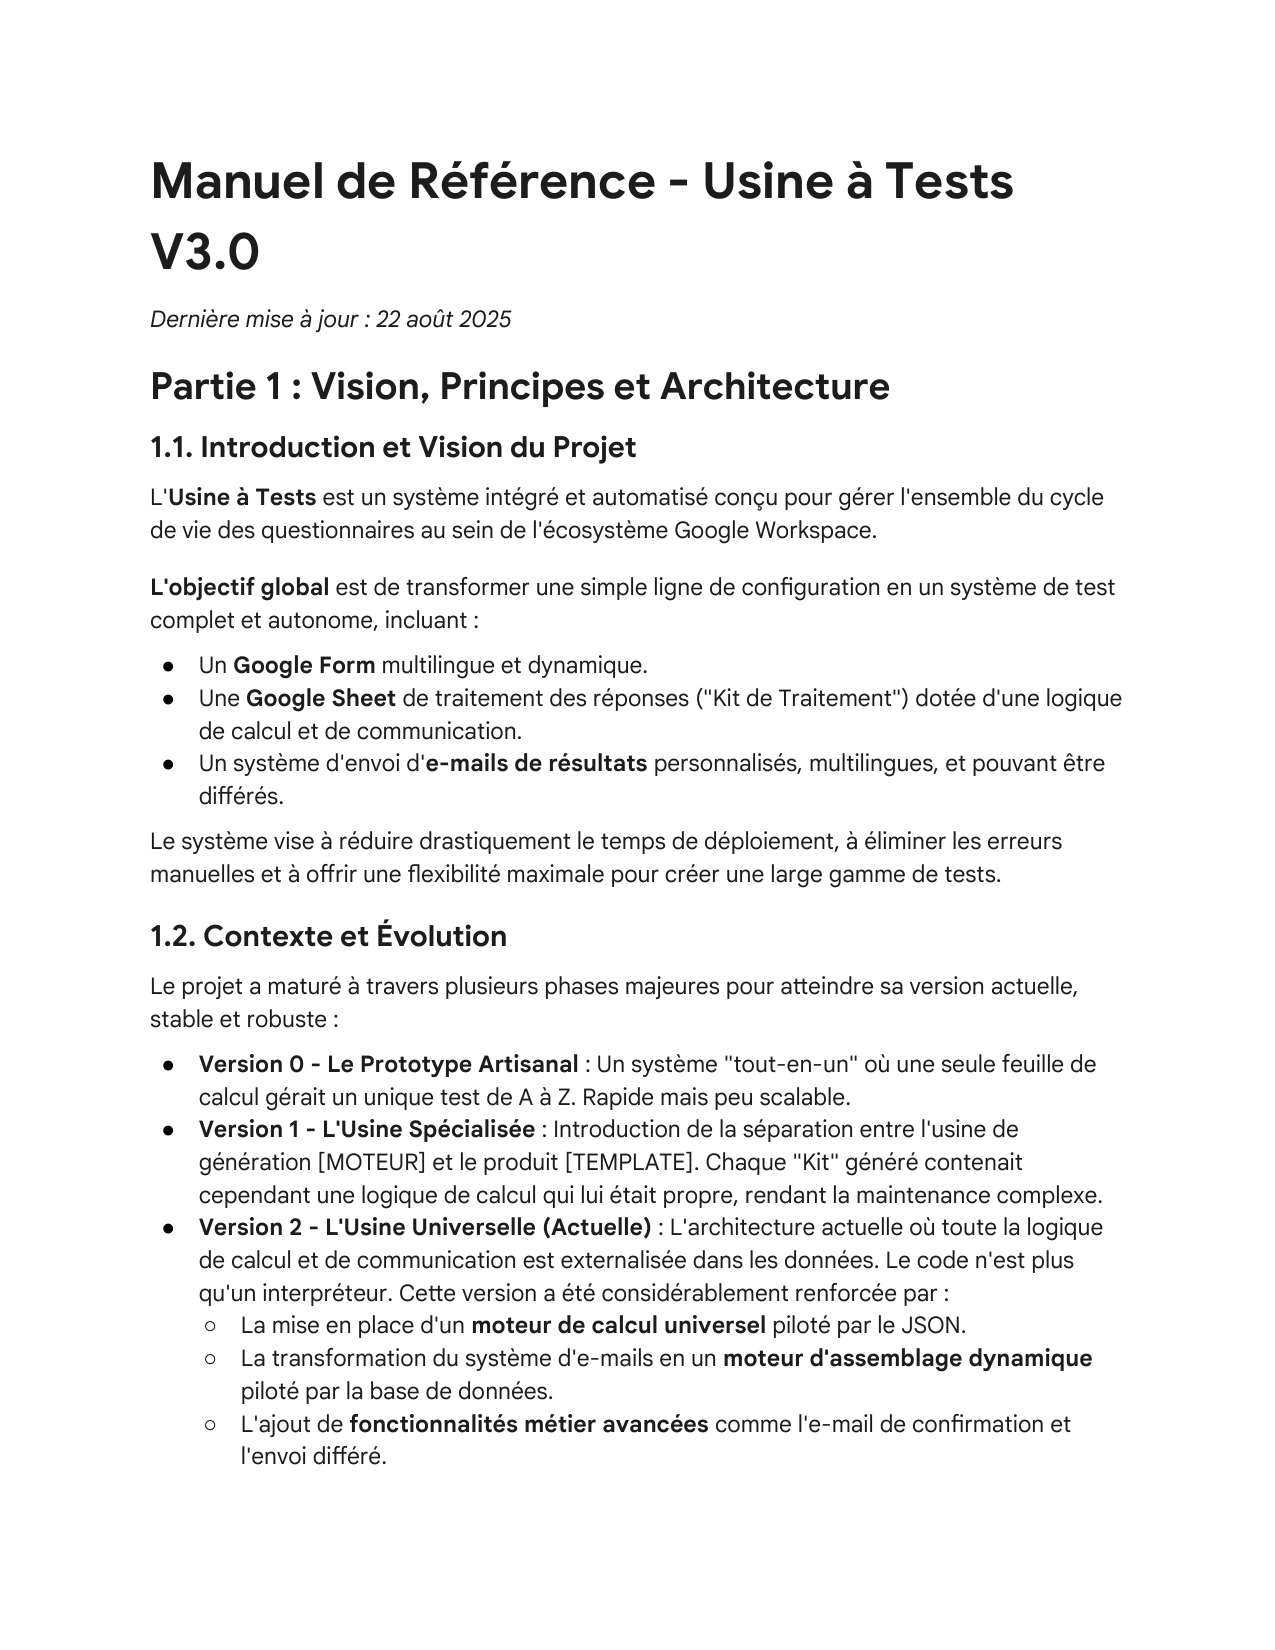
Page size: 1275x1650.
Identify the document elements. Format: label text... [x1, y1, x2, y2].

list Version 2 - L'Usine Universelle (Actuelle) : L'architecture actuelle où toute la logique de calcul et de communication est externalisée dans les données. Le code n'est plus qu'un interpréteur. Cette version a été considérablement renforcée par : [161, 1213, 1125, 1308]
subtitle 1.2. Contexte et Évolution [150, 918, 1125, 954]
list La transformation du système d'e-mails en un moteur d'assemblage dynamique piloté par la base de données. [203, 1344, 1125, 1406]
subtitle Partie 1 : Vision, Principes et Architecture [150, 363, 1125, 410]
list La mise en place d'un moteur de calcul universel piloté par le JSON. [203, 1312, 1125, 1340]
subtitle 1.1. Introduction et Vision du Projet [150, 429, 1125, 466]
text Dernière mise à jour : 22 août 2025 [150, 305, 1125, 334]
list Un système d'envoi d'e-mails de résultats personnalisés, multilingues, et pouvant être différés. [161, 749, 1125, 811]
text L'Usine à Tests est un système intégré et automatisé conçu pour gérer l'ensemble du cycle de vie des questionnaires au sein de l'écosystème Google Workspace. [150, 483, 1125, 544]
text L'objectif global est de transformer une simple ligne de configuration en un système de test complet et autonome, incluant : [150, 573, 1125, 635]
list L'ajout de fonctionnalités métier avancées comme l'e-mail de confirmation et l'envoi différé. [203, 1410, 1125, 1471]
text Le projet a maturé à travers plusieurs phases majeures pour atteindre sa version actuelle, stable et robuste : [150, 972, 1125, 1033]
subtitle Manuel de Référence - Usine à Tests V3.0 [150, 150, 1125, 284]
list Un Google Form multilingue et dynamique. [161, 651, 1125, 680]
list Version 1 - L'Usine Spécialisée : Introduction de la séparation entre l'usine de génération [MOTEUR] et le produit [TEMPLATE]. Chaque "Kit" généré contenait cependant une logique de calcul qui lui était propre, rendant la maintenance complexe. [161, 1115, 1125, 1209]
list Version 0 - Le Prototype Artisanal : Un système "tout-en-un" où une seule feuille de calcul gérait un unique test de A à Z. Rapide mais peu scalable. [161, 1050, 1125, 1111]
list Une Google Sheet de traitement des réponses ("Kit de Traitement") dotée d'une logique de calcul et de communication. [161, 684, 1125, 746]
text Le système vise à réduire drastiquement le temps de déploiement, à éliminer les erreurs manuelles et à offrir une flexibilité maximale pour créer une large gamme de tests. [150, 827, 1125, 889]
